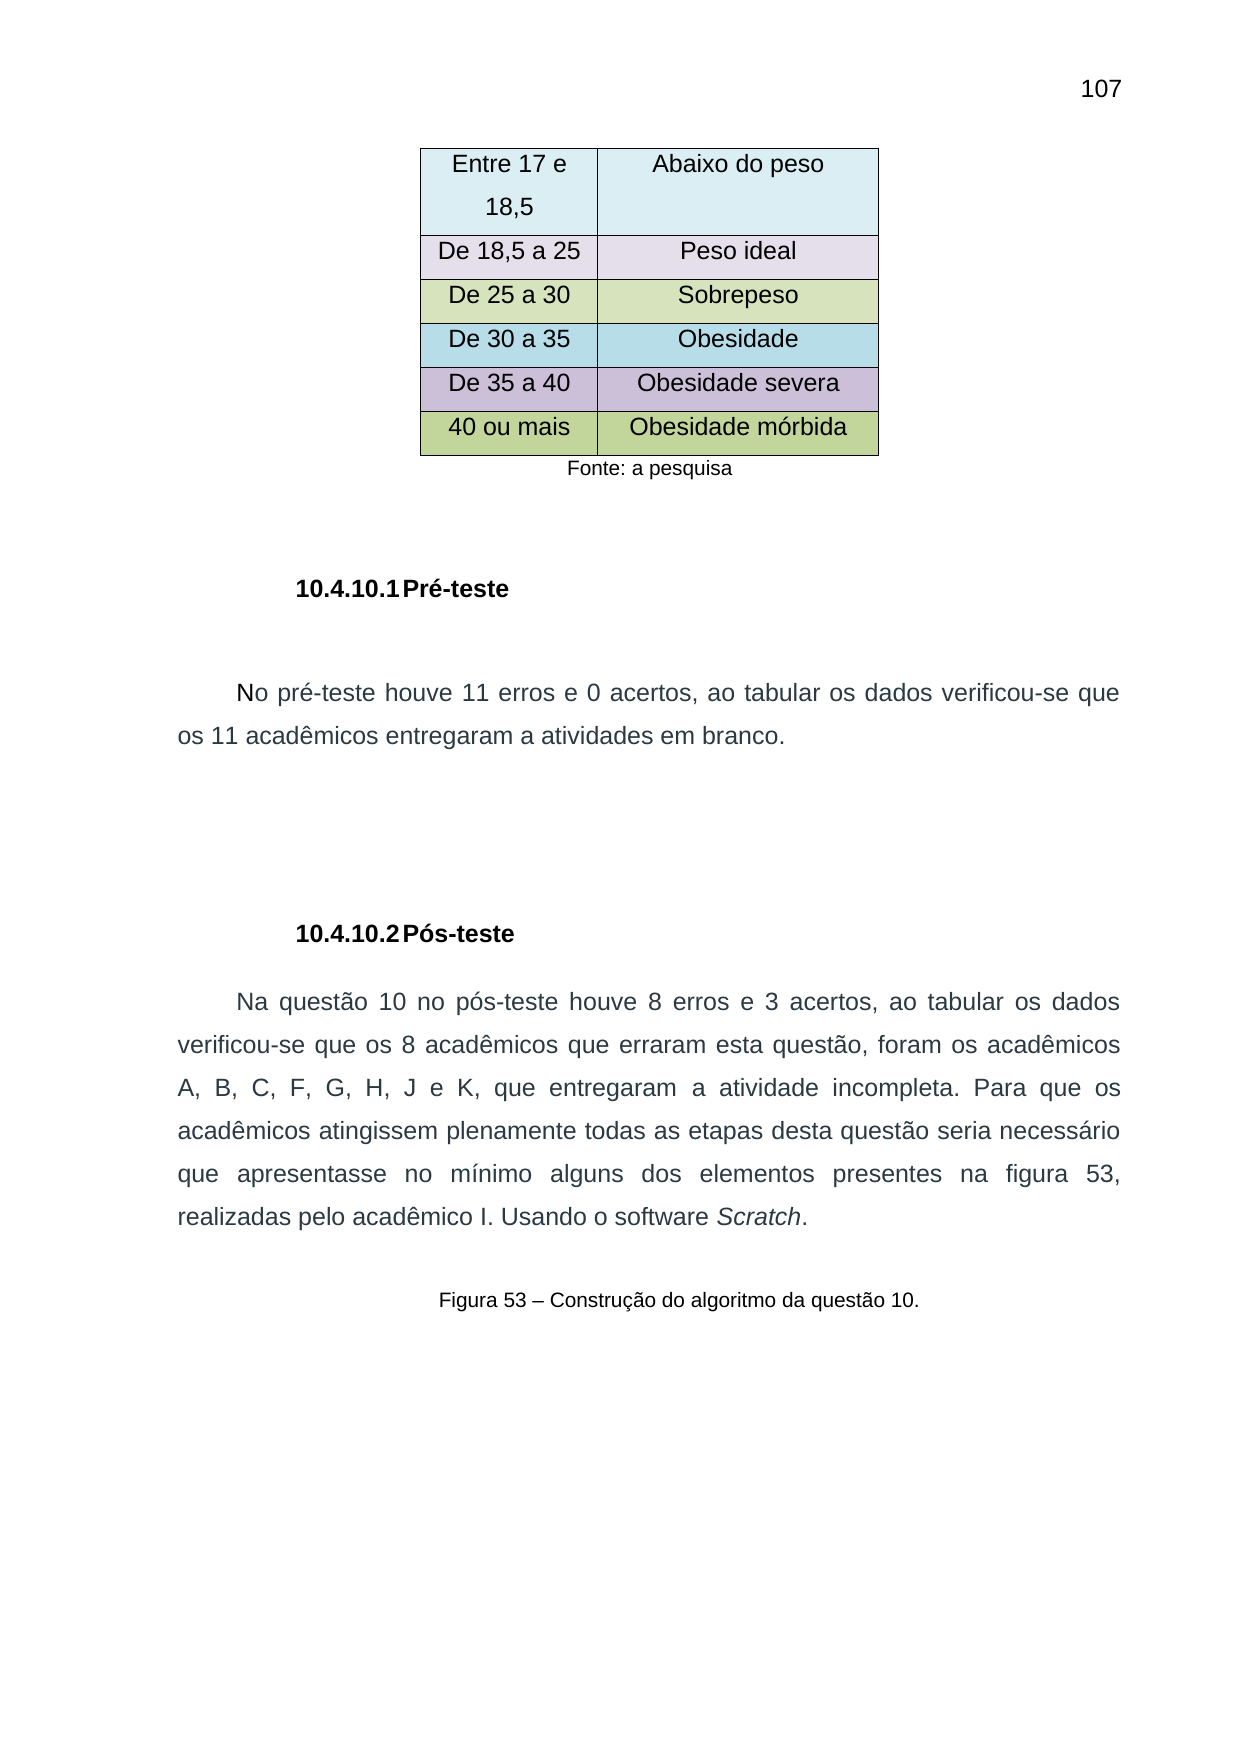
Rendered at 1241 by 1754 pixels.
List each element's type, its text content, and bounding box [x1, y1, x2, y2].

table_cell Obesidade [598, 324, 878, 367]
table_cell Peso ideal [598, 236, 878, 279]
table_cell De 30 a 35 [421, 324, 597, 367]
table_cell Entre 17 e 18,5 [421, 149, 597, 235]
text Na questão 10 no pós-teste houve 8 erros e 3 acertos, ao tabular os dados verificou-se que os 8 acadêmicos que erraram esta questão, foram os acadêmicos A, B, C, F, G, H, J e K, que entregaram a atividade incompleta. Para que os acadêmicos atingissem plenamente todas as etapas desta questão seria necessário que apresentasse no mínimo alguns dos elementos presentes na figura 53, realizadas pelo acadêmico I. Usando o software Scratch. [177, 987, 1122, 1231]
table_cell De 25 a 30 [421, 280, 597, 323]
table_cell Obesidade severa [598, 368, 878, 411]
table_cell 40 ou mais [421, 412, 597, 455]
subtitle Pré-teste [236, 574, 1122, 603]
table_cell Sobrepeso [598, 280, 878, 323]
table_cell Abaixo do peso [598, 149, 878, 235]
table_cell Obesidade mórbida [598, 412, 878, 455]
text No pré-teste houve 11 erros e 0 acertos, ao tabular os dados verificou-se que os 11 acadêmicos entregaram a atividades em branco. [156, 678, 1122, 750]
text Figura 53 – Construção do algoritmo da questão 10. [177, 1288, 1122, 1312]
subtitle Pós-teste [236, 919, 1122, 947]
table_cell De 35 a 40 [421, 368, 597, 411]
text Fonte: a pesquisa [177, 456, 1122, 480]
table_cell De 18,5 a 25 [421, 236, 597, 279]
